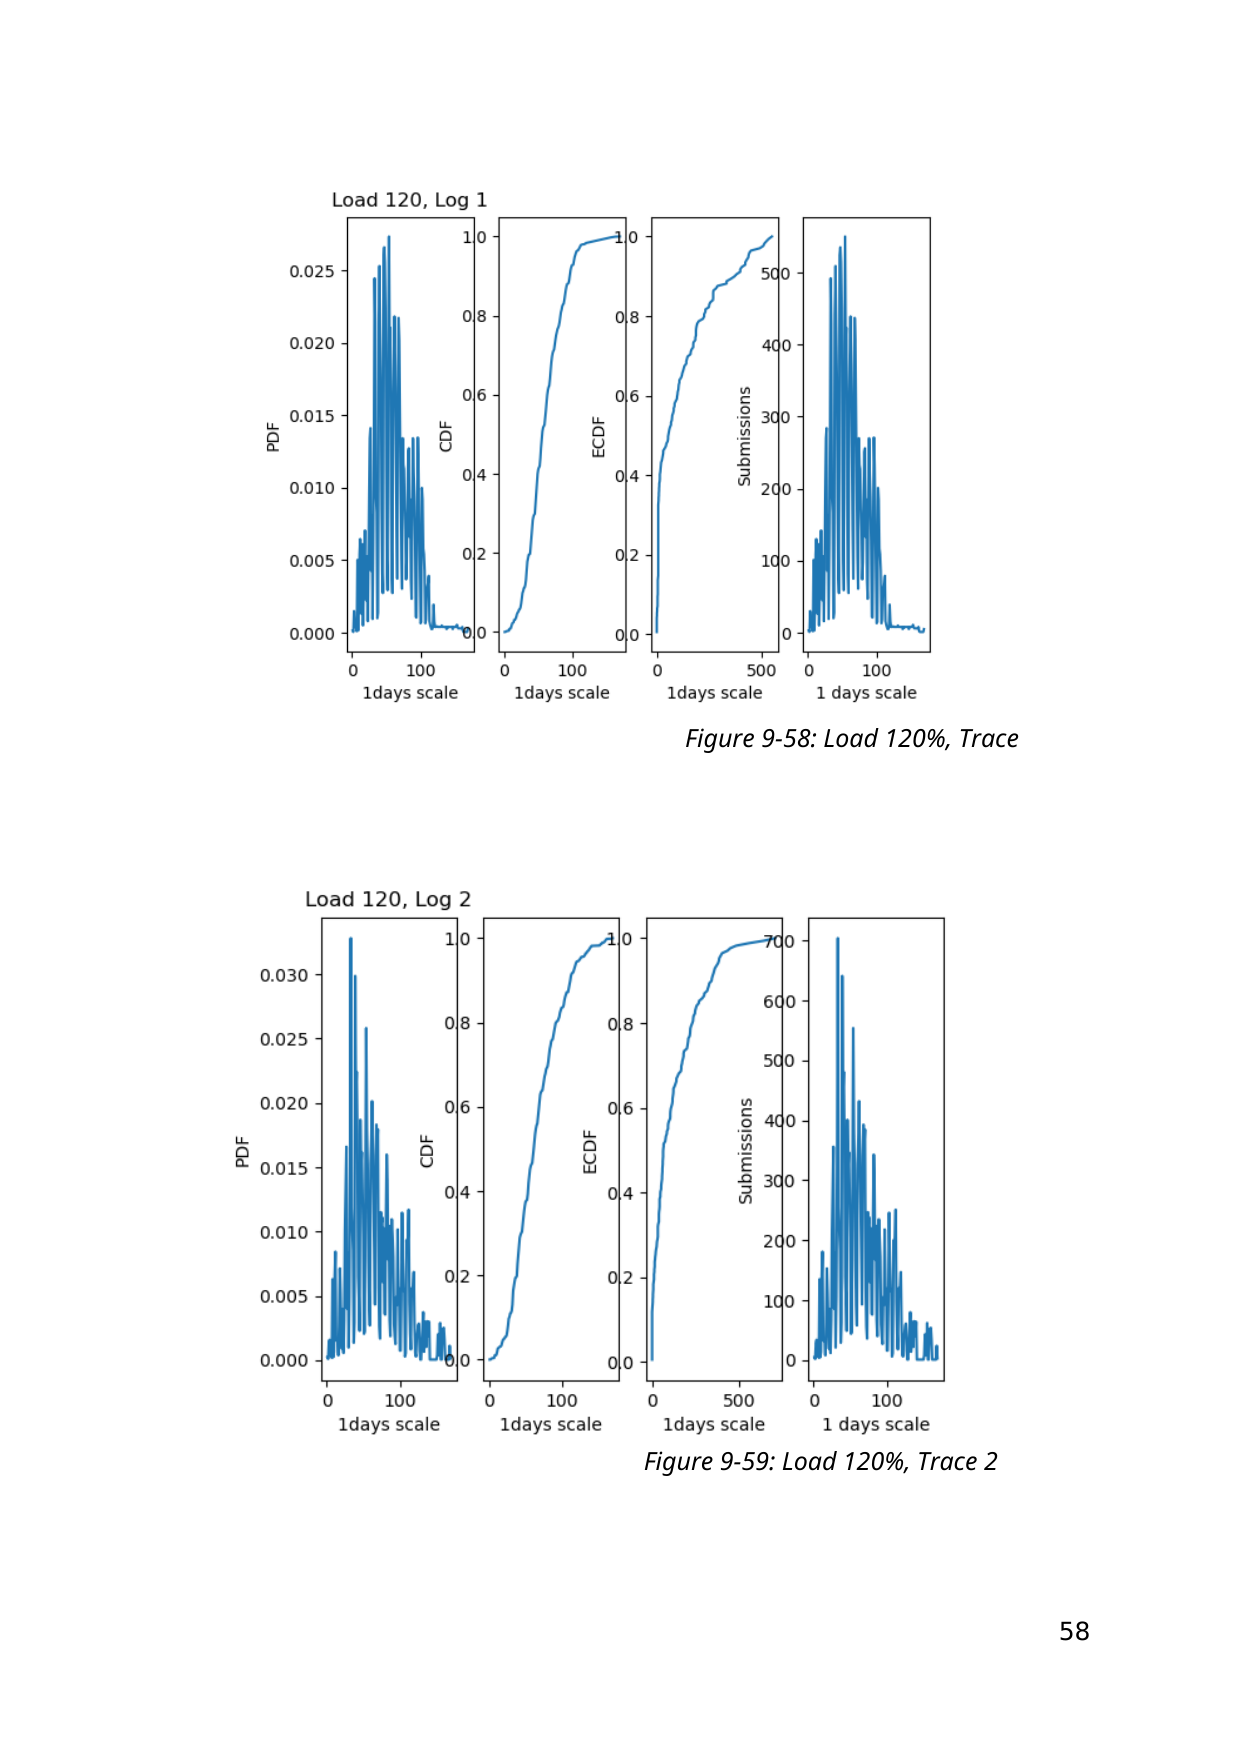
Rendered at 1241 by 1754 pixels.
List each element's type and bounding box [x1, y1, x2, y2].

picture [221, 846, 1024, 1447]
picture [253, 150, 1005, 714]
